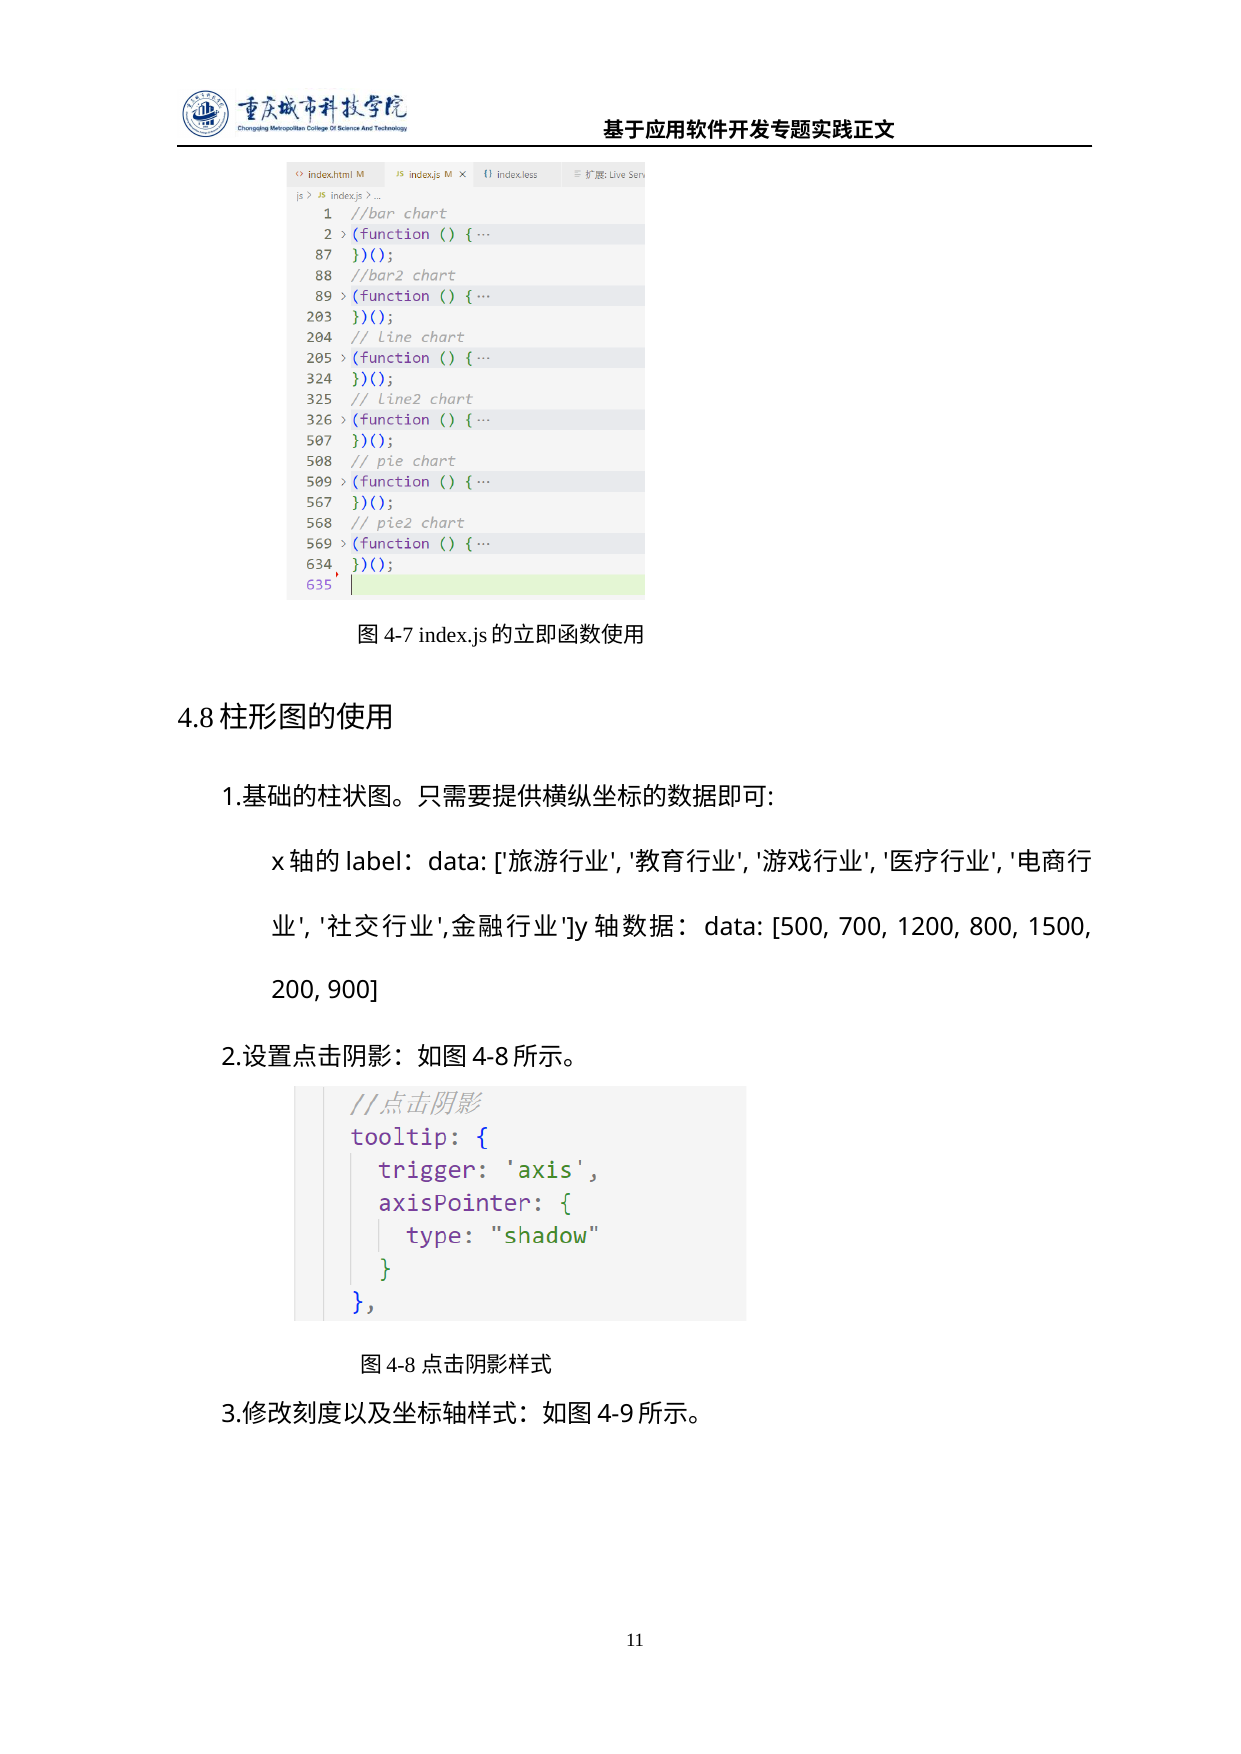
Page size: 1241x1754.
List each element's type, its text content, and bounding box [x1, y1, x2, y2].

text 1.基础的柱状图。只需要提供横纵坐标的数据即可: x轴的label：data: ['旅游行业', '教育行业', '游戏行业', '医疗行业', '电商行业', '社交行业',金融行业']y轴数据：data: [500, 700, 1200, 800, 1500, 200, 900] [221, 762, 1092, 1022]
text 4.8柱形图的使用 [177, 682, 1092, 747]
picture [177, 88, 414, 138]
picture [286, 162, 645, 600]
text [221, 1379, 1092, 1444]
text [177, 162, 1092, 649]
picture [294, 1086, 747, 1321]
